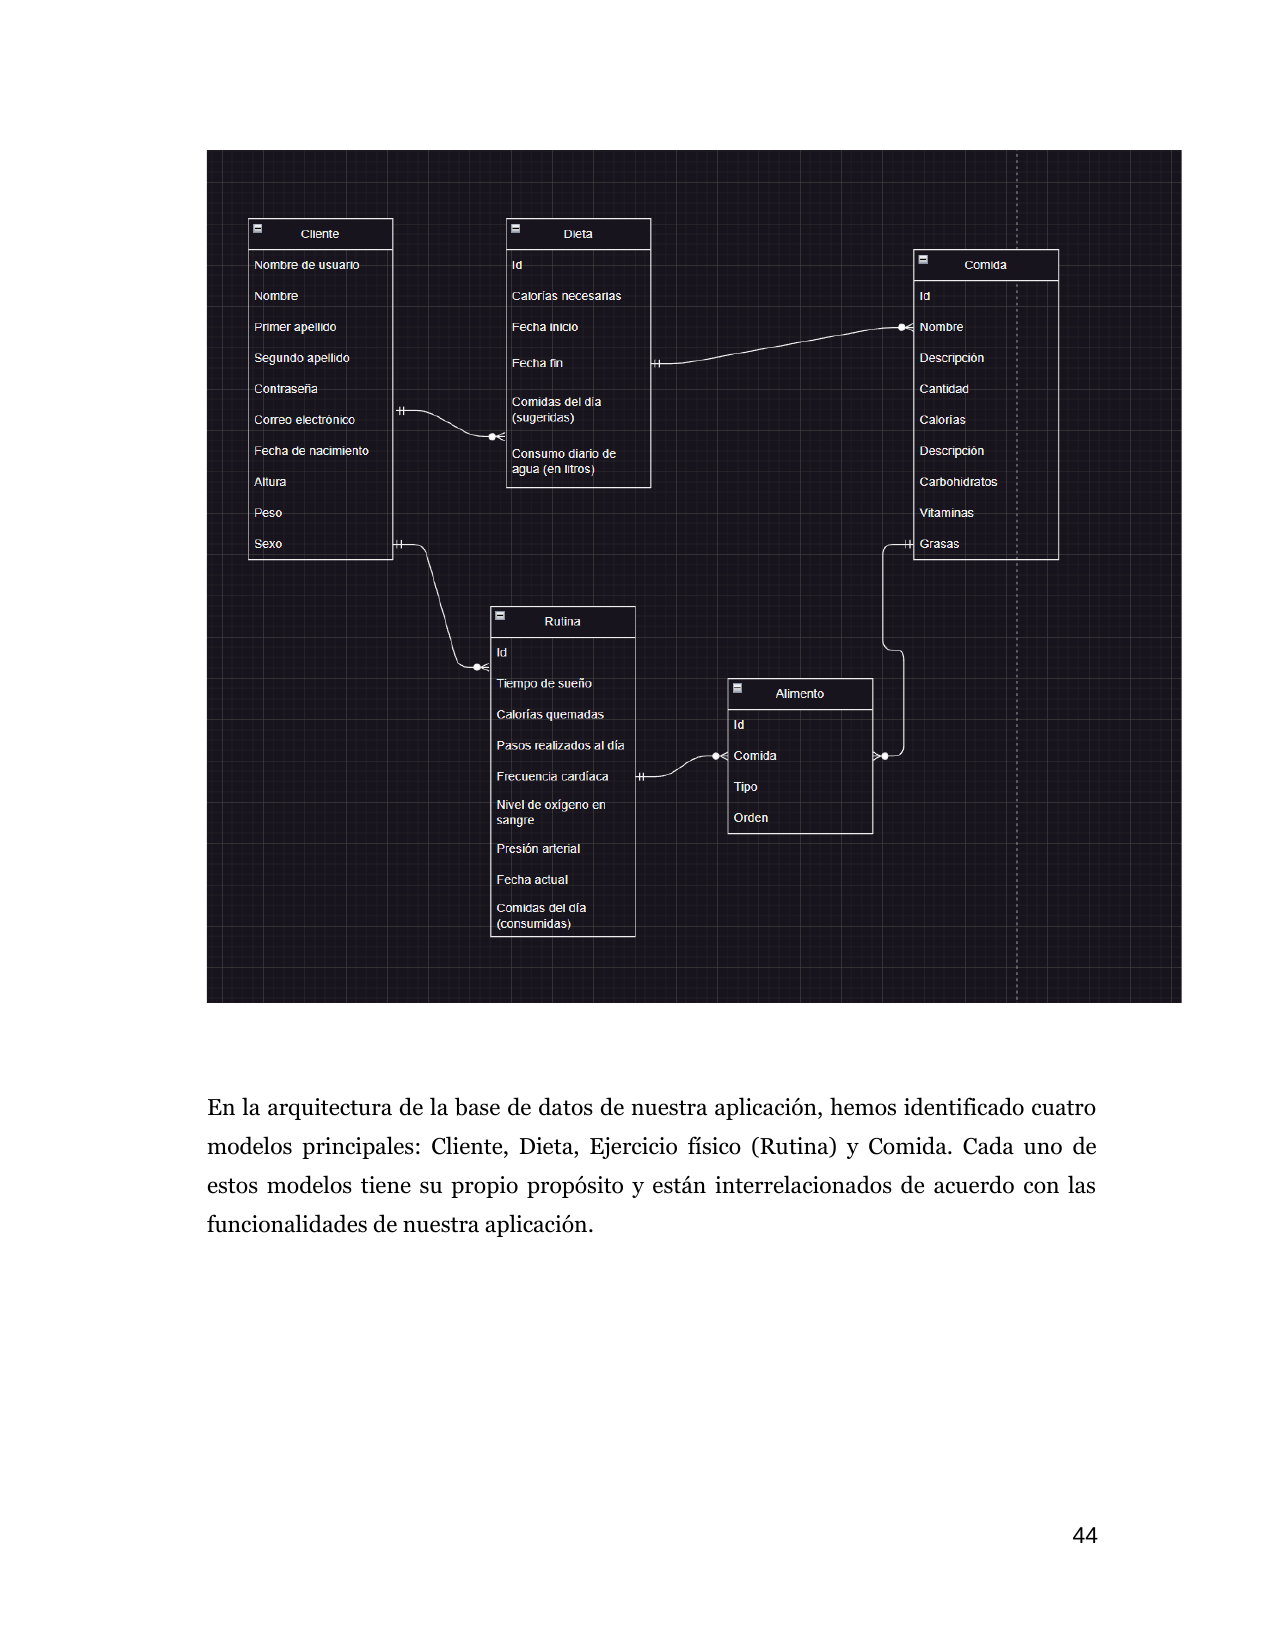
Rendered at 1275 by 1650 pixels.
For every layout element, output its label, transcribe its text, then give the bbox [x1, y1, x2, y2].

picture [206, 150, 1182, 1003]
text En la arquitectura de la base de datos de nuestra aplicación, hemos identificado cuatro modelos principales: Cliente, Dieta, Ejercicio físico (Rutina) y Comida. Cada uno de estos modelos tiene su propio propósito y están interrelacionados de acuerdo con las funcionalidades de nuestra aplicación. [207, 1094, 1098, 1237]
